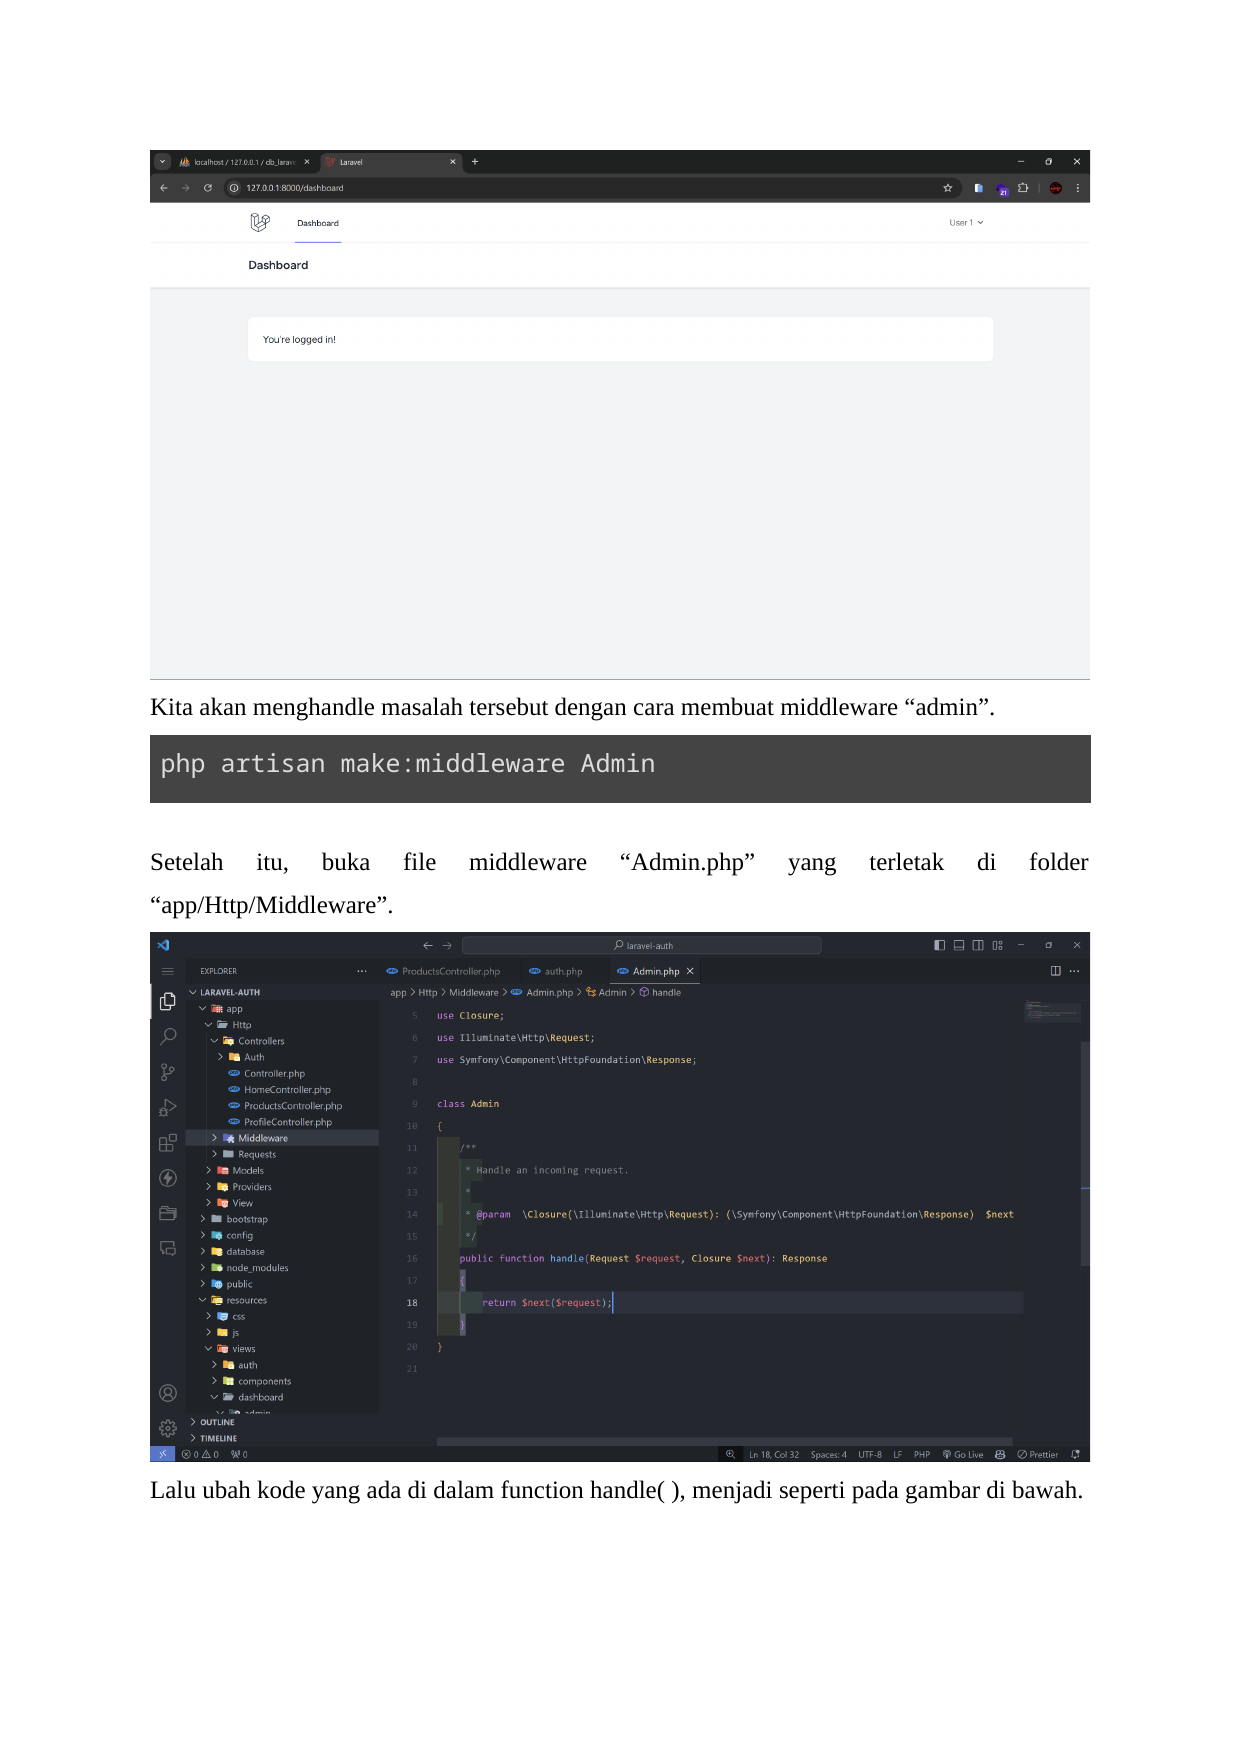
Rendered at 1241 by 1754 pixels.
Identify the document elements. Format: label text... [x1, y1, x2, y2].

text Lalu ubah kode yang ada di dalam function handle( ), menjadi seperti pada gambar di bawah. [150, 1475, 1090, 1504]
picture [150, 150, 1091, 680]
text Kita akan menghandle masalah tersebut dengan cara membuat middleware “admin”. [150, 692, 1090, 721]
text Setelah itu, buka file middleware “Admin.php” yang terletak di folder “app/Http/Middleware”. [150, 847, 1090, 918]
picture [150, 932, 1091, 1462]
table_header php artisan make:middleware Admin [150, 735, 1091, 803]
